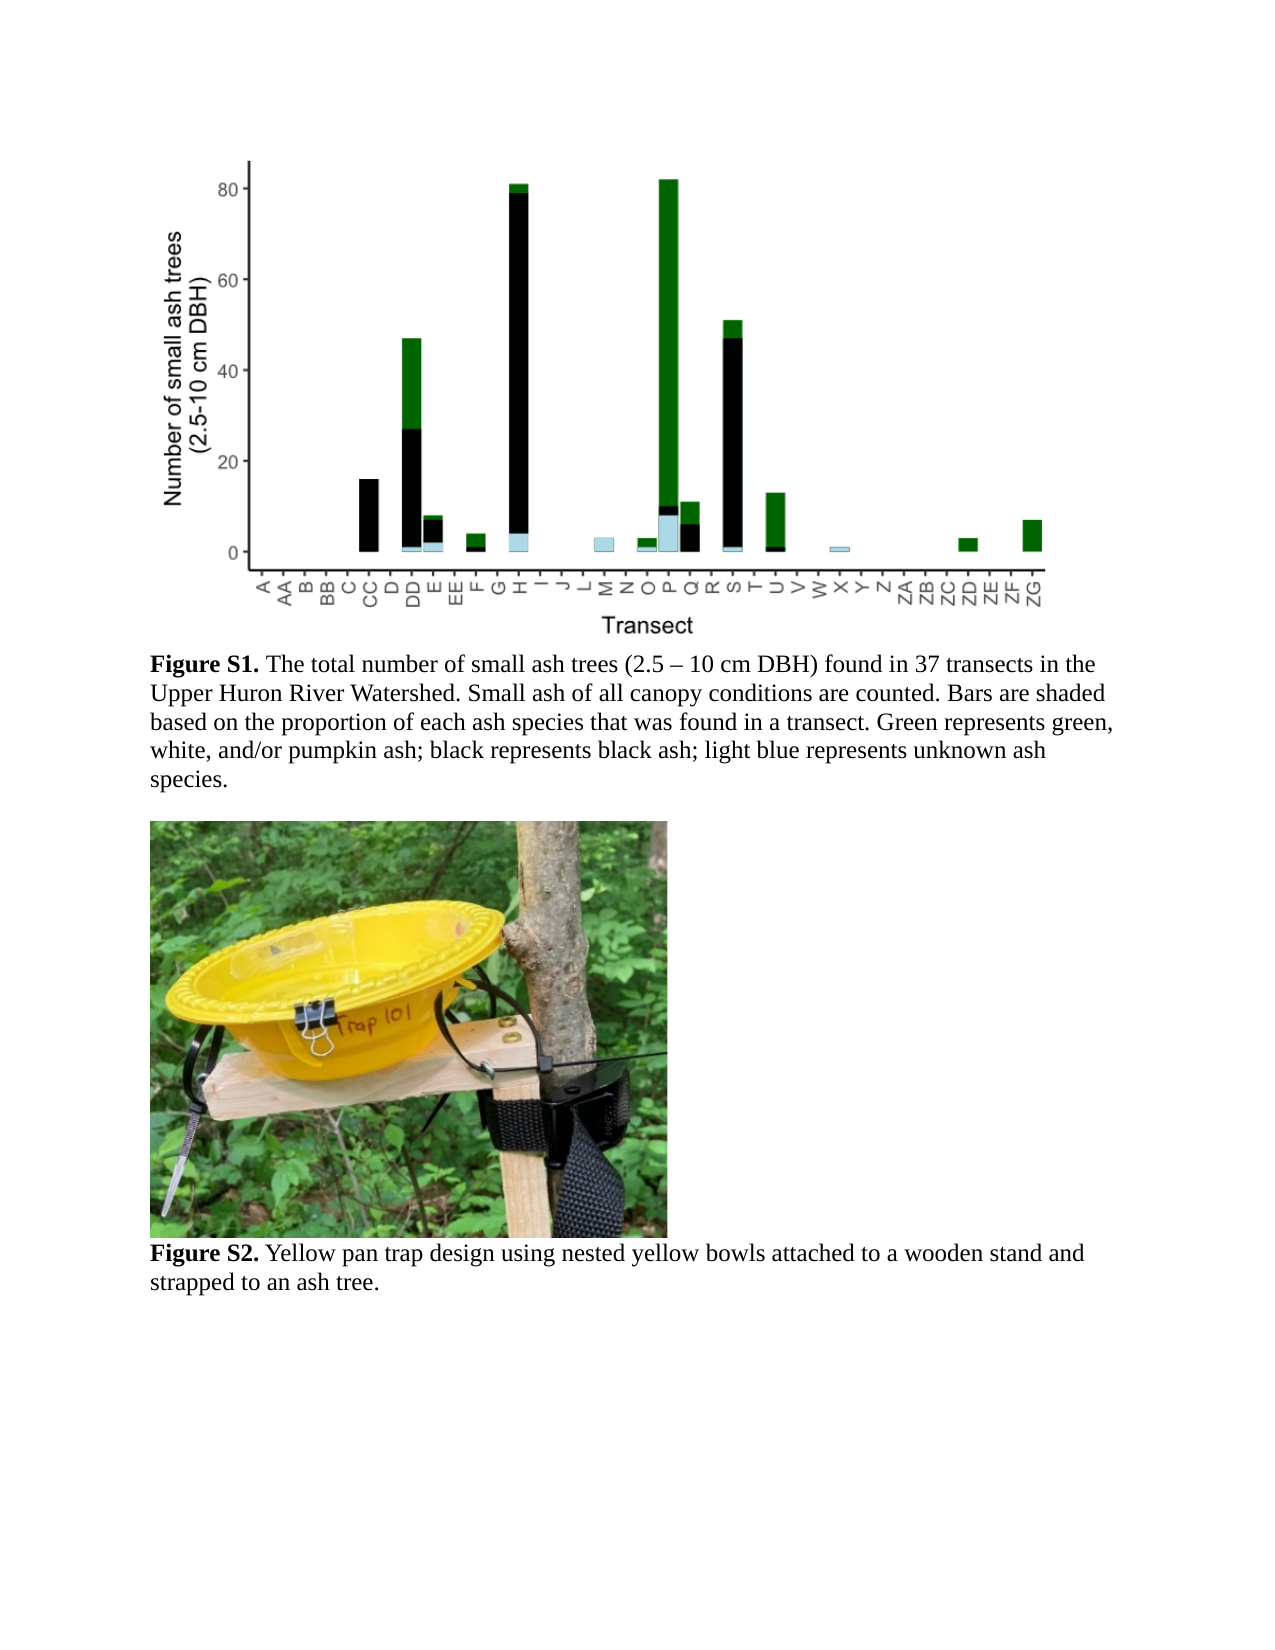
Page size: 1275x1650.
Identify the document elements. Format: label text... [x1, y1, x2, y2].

text Figure S2. Yellow pan trap design using nested yellow bowls attached to a wooden stand and strapped to an ash tree. [150, 1238, 1125, 1295]
text Figure S1. The total number of small ash trees (2.5 – 10 cm DBH) found in 37 transects in the Upper Huron River Watershed. Small ash of all canopy conditions are counted. Bars are shaded based on the proportion of each ash species that was found in a transect. Green represents green, white, and/or pumpkin ash; black represents black ash; light blue represents unknown ash species. [150, 649, 1125, 793]
picture [150, 150, 1057, 650]
picture [150, 821, 668, 1238]
